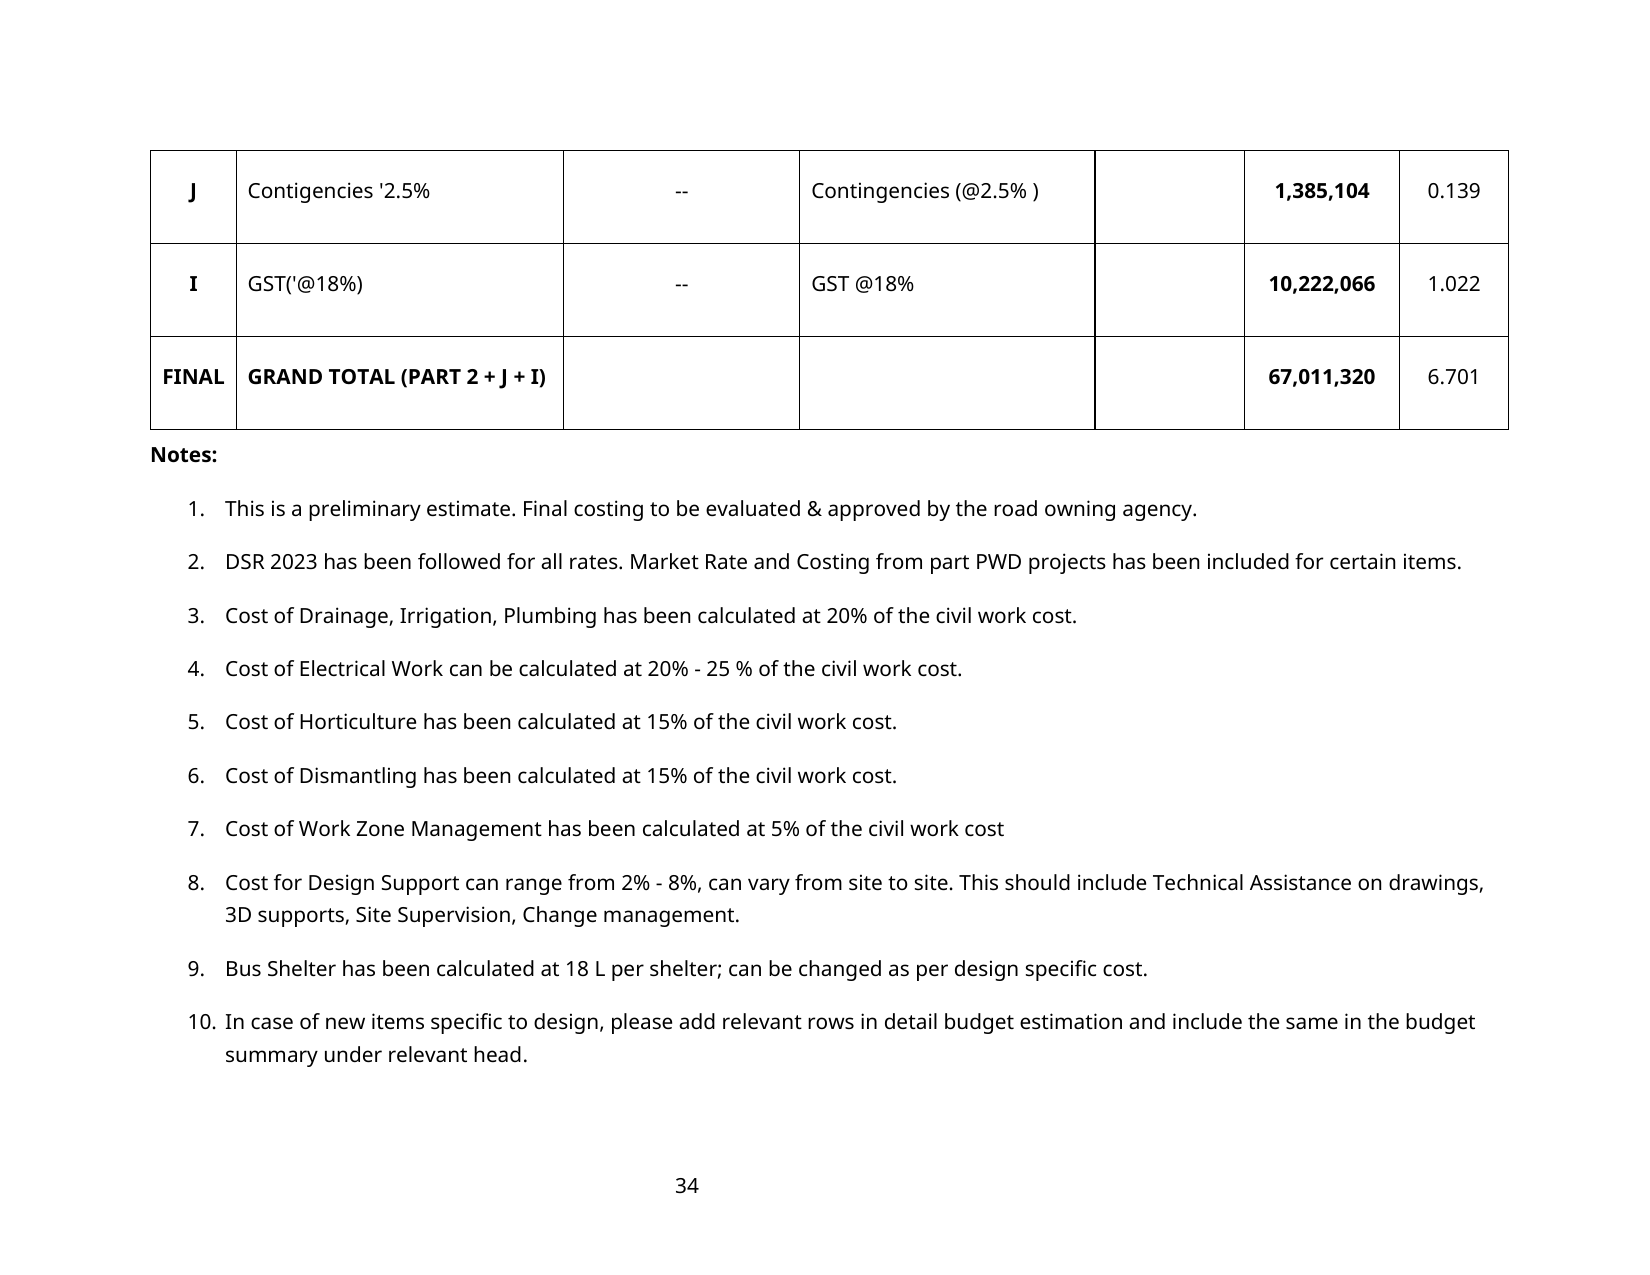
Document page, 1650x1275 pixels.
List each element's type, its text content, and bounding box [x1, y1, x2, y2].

table_cell GST('@18%) [237, 244, 563, 336]
table_cell GRAND TOTAL (PART 2 + J + I) [237, 337, 563, 429]
list This is a preliminary estimate. Final costing to be evaluated & approved by the road owning agency. [187, 494, 1500, 522]
list Cost of Dismantling has been calculated at 15% of the civil work cost. [187, 761, 1500, 789]
table_cell 67,011,320 [1245, 337, 1399, 429]
list Cost of Electrical Work can be calculated at 20% - 25 % of the civil work cost. [187, 654, 1500, 683]
table_cell -- [564, 244, 799, 336]
table_cell [1096, 337, 1244, 429]
list Cost of Drainage, Irrigation, Plumbing has been calculated at 20% of the civil work cost. [187, 601, 1500, 629]
table_cell GST @18% [800, 244, 1094, 336]
table_cell Contigencies '2.5% [237, 151, 563, 243]
table_cell [800, 337, 1094, 429]
list Cost of Horticulture has been calculated at 15% of the civil work cost. [187, 708, 1500, 736]
list Cost for Design Support can range from 2% - 8%, can vary from site to site. This should include Technical Assistance on drawings, 3D supports, Site Supervision, Change management. [187, 868, 1500, 929]
list Cost of Work Zone Management has been calculated at 5% of the civil work cost [187, 814, 1500, 843]
table_cell [1096, 244, 1244, 336]
table_cell 1.022 [1400, 244, 1508, 336]
list DSR 2023 has been followed for all rates. Market Rate and Costing from part PWD projects has been included for certain items. [187, 547, 1500, 576]
table_cell [1096, 151, 1244, 243]
table_cell FINAL [151, 337, 236, 429]
table_cell 10,222,066 [1245, 244, 1399, 336]
table_cell -- [564, 151, 799, 243]
list In case of new items specific to design, please add relevant rows in detail budget estimation and include the same in the budget summary under relevant head. [187, 1007, 1500, 1068]
table_cell 1,385,104 [1245, 151, 1399, 243]
table_cell Contingencies (@2.5% ) [800, 151, 1094, 243]
table_cell [564, 337, 799, 429]
list Bus Shelter has been calculated at 18 L per shelter; can be changed as per design specific cost. [187, 954, 1500, 982]
table_cell I [151, 244, 236, 336]
table_cell 0.139 [1400, 151, 1508, 243]
table_cell 6.701 [1400, 337, 1508, 429]
table_cell J [151, 151, 236, 243]
text Notes: [150, 441, 1500, 469]
